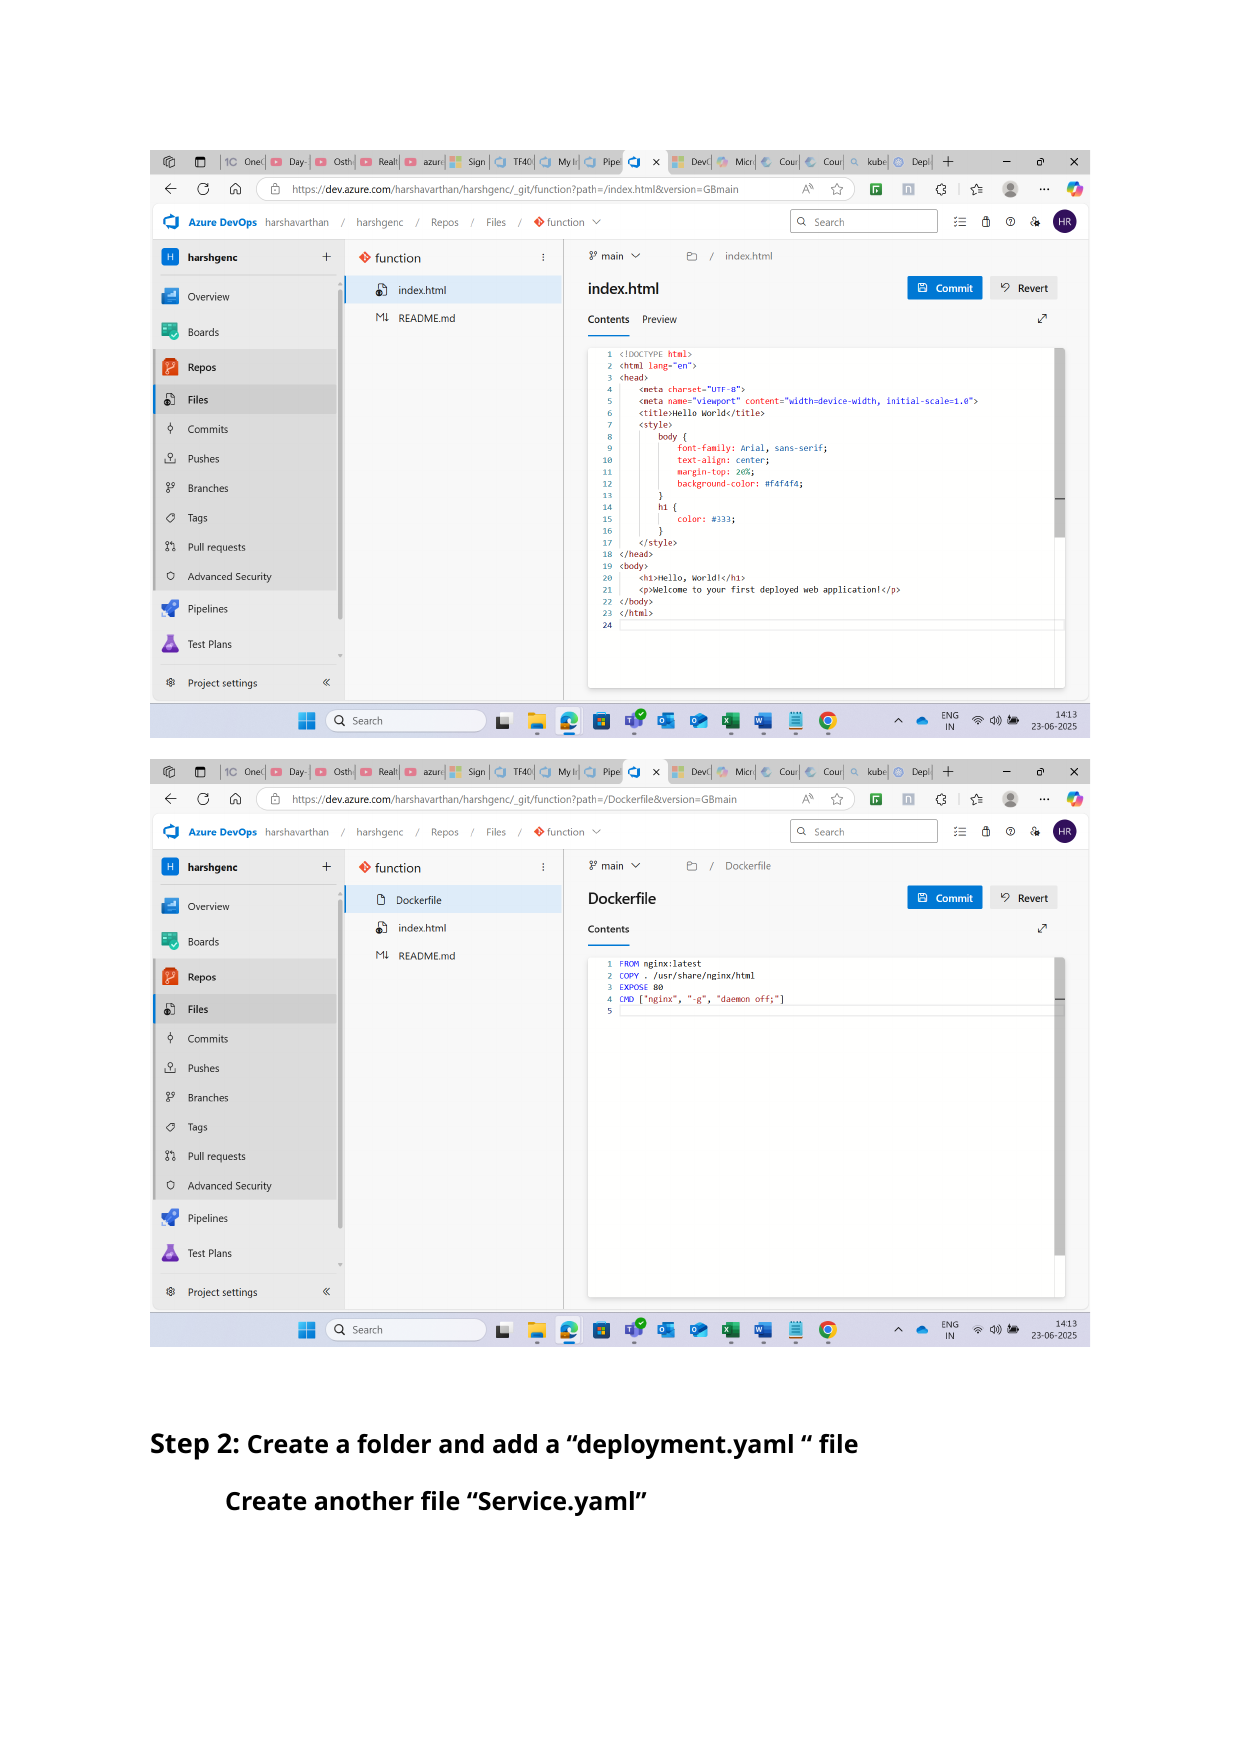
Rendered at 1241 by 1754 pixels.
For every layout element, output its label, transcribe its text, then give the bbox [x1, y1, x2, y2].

picture [150, 759, 1091, 1347]
text Step 2: Create a folder and add a “deployment.yaml “ file [150, 1424, 1090, 1461]
text Create another file “Service.yaml” [150, 1484, 1090, 1518]
picture [150, 150, 1091, 738]
